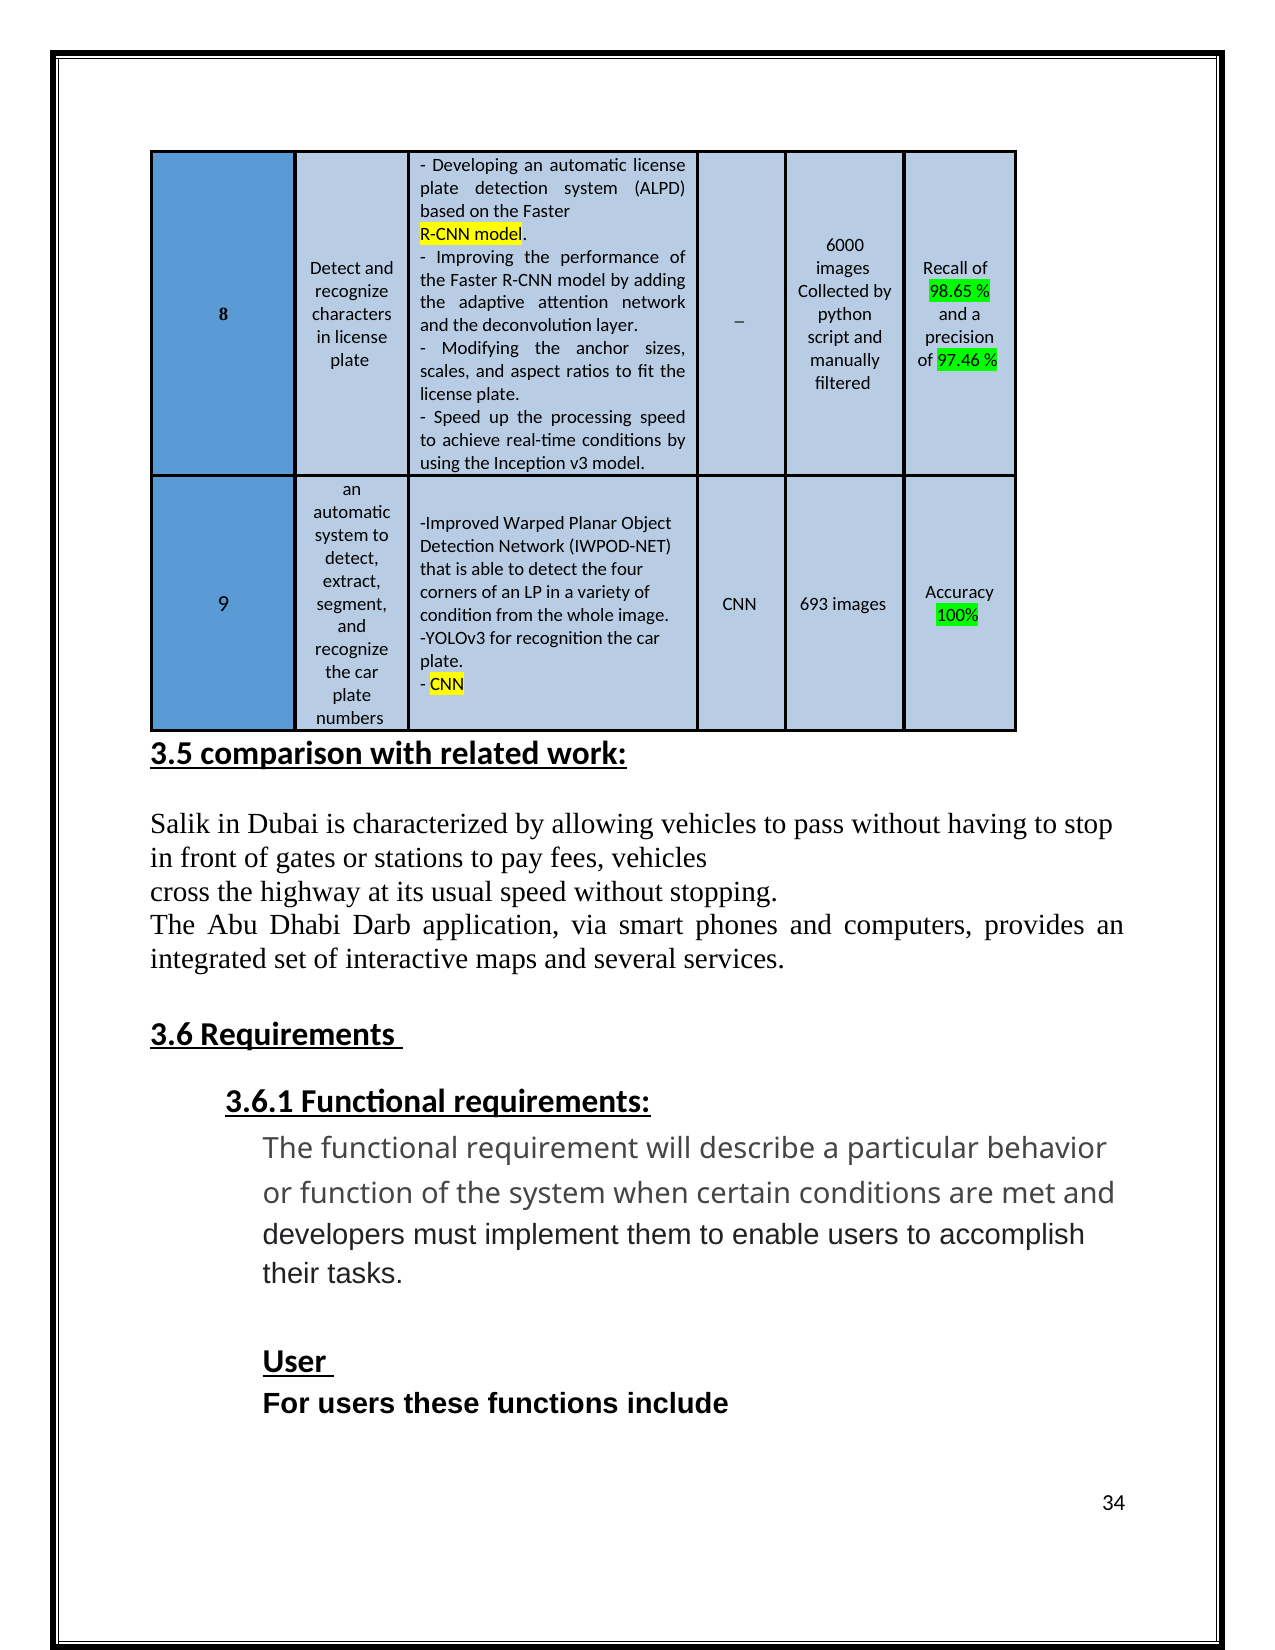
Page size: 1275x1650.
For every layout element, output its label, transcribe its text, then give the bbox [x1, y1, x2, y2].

table_cell CNN [699, 477, 784, 729]
text User For users these functions include [262, 1340, 1125, 1419]
text 3.6 Requirements [150, 1013, 1125, 1053]
text The functional requirement will describe a particular behavior or function of the system when certain conditions are met and developers must implement them to enable users to accomplish their tasks. [262, 1127, 1125, 1289]
text 3.6.1 Functional requirements: [225, 1080, 1125, 1121]
table_cell Recall of 98.65 % and a precision of 97.46 % [906, 153, 1014, 474]
table_cell 9 [153, 477, 293, 729]
text Salik in Dubai is characterized by allowing vehicles to pass without having to stop in front of gates or stations to pay fees, vehicles [150, 807, 1125, 874]
table_cell 6000 images Collected by python script and manually filtered [787, 153, 902, 474]
table_cell - Developing an automatic license plate detection system (ALPD) based on the Faster R-CNN model. - Improving the performance of the Faster R-CNN model by adding the adaptive attention network and the deconvolution layer. - Modifying the anchor sizes, scales, and aspect ratios to fit the license plate. - Speed up the processing speed to achieve real-time conditions by using the Inception v3 model. [410, 153, 696, 474]
table_cell 693 images [787, 477, 902, 729]
table_cell Detect and recognize characters in license plate [297, 153, 407, 474]
text 3.5 comparison with related work: [150, 732, 1125, 773]
table_cell _ [699, 153, 784, 474]
text cross the highway at its usual speed without stopping. [150, 874, 1125, 907]
table_cell -Improved Warped Planar Object Detection Network (IWPOD-NET) that is able to detect the four corners of an LP in a variety of condition from the whole image. -YOLOv3 for recognition the car plate. - CNN [410, 477, 696, 729]
table_cell Accuracy 100% [906, 477, 1014, 729]
text The Abu Dhabi Darb application, via smart phones and computers, provides an integrated set of interactive maps and several services. [150, 907, 1125, 974]
table_cell 8 [153, 153, 293, 474]
table_cell an automatic system to detect, extract, segment, and recognize the car plate numbers [297, 477, 407, 729]
